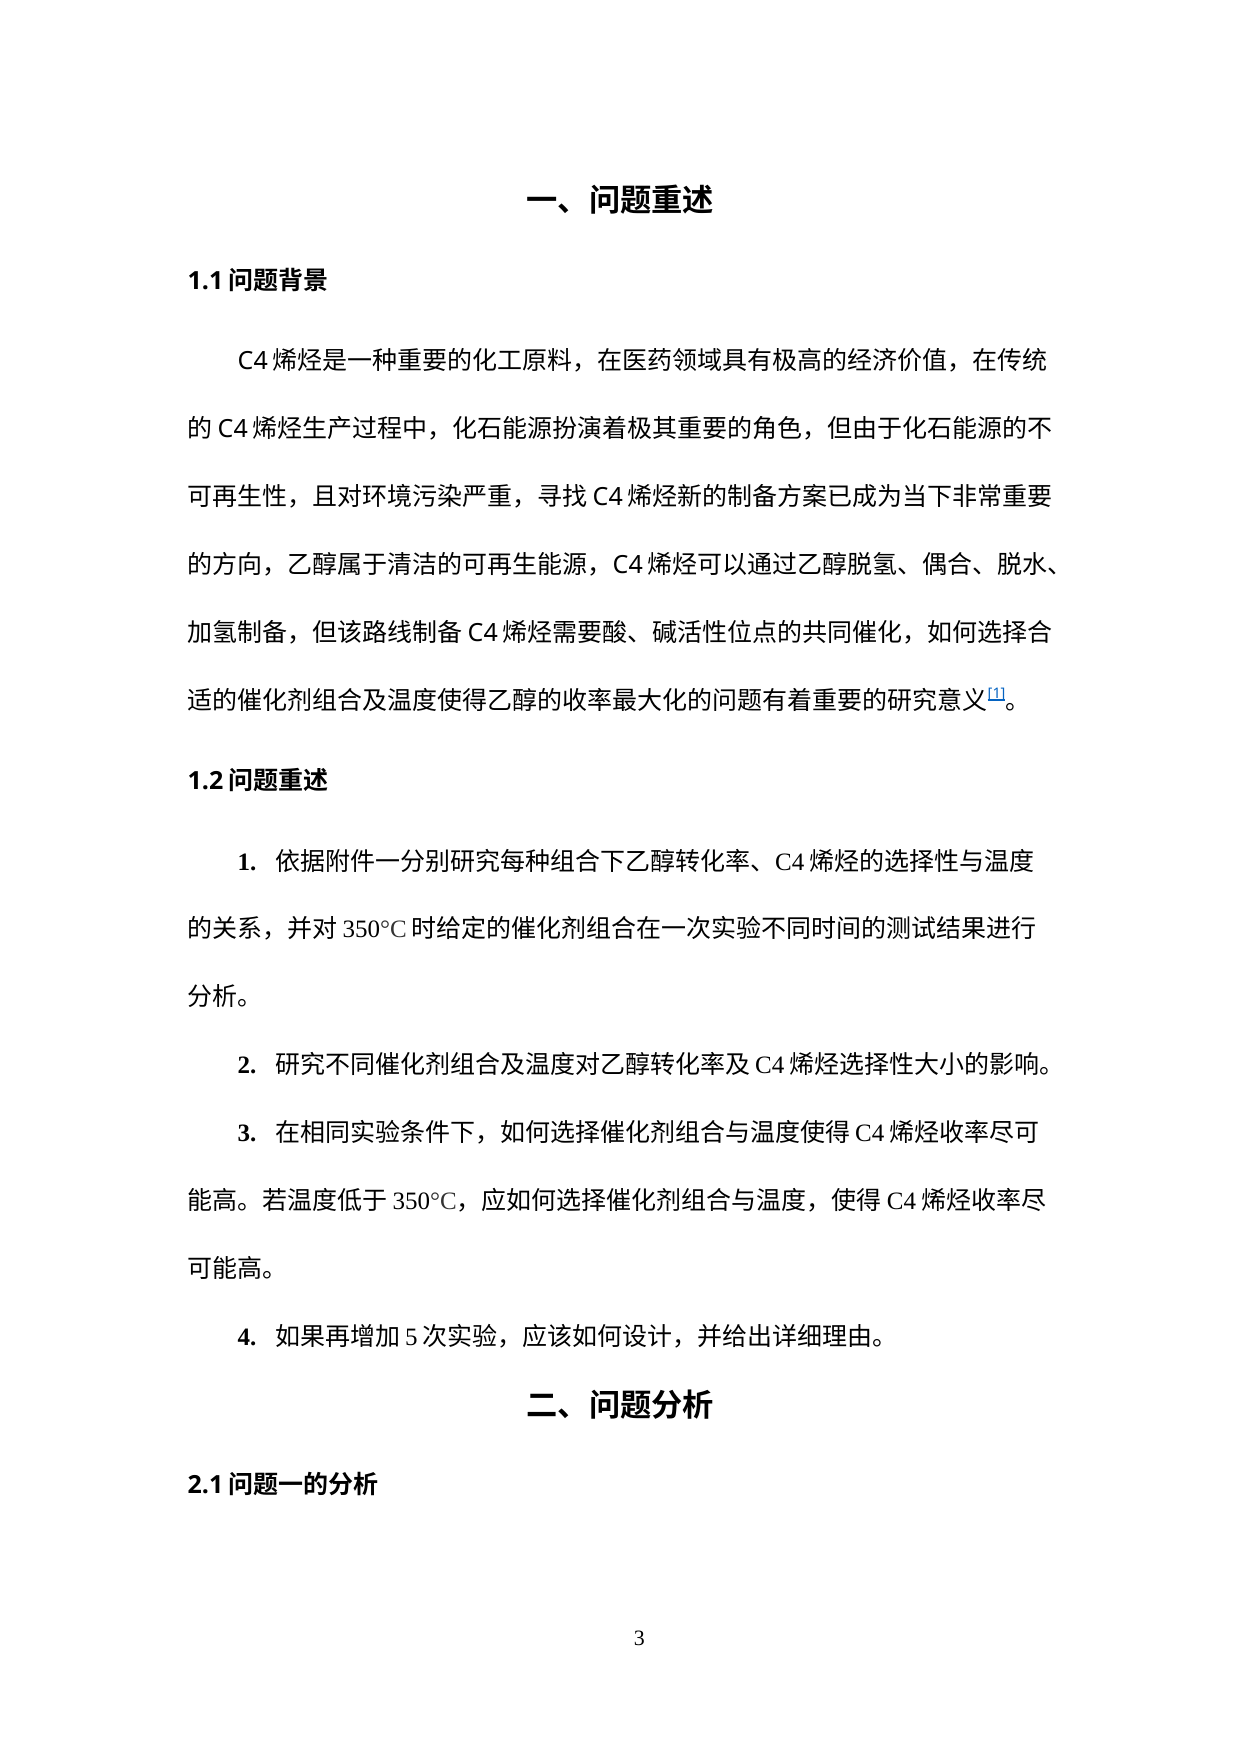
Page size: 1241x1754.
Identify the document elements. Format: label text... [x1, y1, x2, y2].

subtitle 一、问题重述 [187, 164, 1053, 232]
subtitle 1.2问题重述 [187, 745, 1053, 813]
list 在相同实验条件下，如何选择催化剂组合与温度使得C4烯烃收率尽可能高。若温度低于350°C，应如何选择催化剂组合与温度，使得C4烯烃收率尽可能高。 [187, 1097, 1053, 1301]
list 研究不同催化剂组合及温度对乙醇转化率及C4烯烃选择性大小的影响。 [187, 1029, 1053, 1097]
text C4烯烃是一种重要的化工原料，在医药领域具有极高的经济价值，在传统的C4烯烃生产过程中，化石能源扮演着极其重要的角色，但由于化石能源的不可再生性，且对环境污染严重，寻找C4烯烃新的制备方案已成为当下非常重要的方向，乙醇属于清洁的可再生能源，C4烯烃可以通过乙醇脱氢、偶合、脱水、加氢制备，但该路线制备C4烯烃需要酸、碱活性位点的共同催化，如何选择合适的催化剂组合及温度使得乙醇的收率最大化的问题有着重要的研究意义[1]。 [187, 325, 1053, 732]
list 依据附件一分别研究每种组合下乙醇转化率、C4烯烃的选择性与温度的关系，并对350°C时给定的催化剂组合在一次实验不同时间的测试结果进行分析。 [187, 825, 1053, 1029]
list 如果再增加5次实验，应该如何设计，并给出详细理由。 [187, 1301, 1053, 1368]
subtitle 二、问题分析 [187, 1368, 1053, 1436]
subtitle 2.1问题一的分析 [187, 1449, 1053, 1517]
subtitle 1.1问题背景 [187, 244, 1053, 312]
